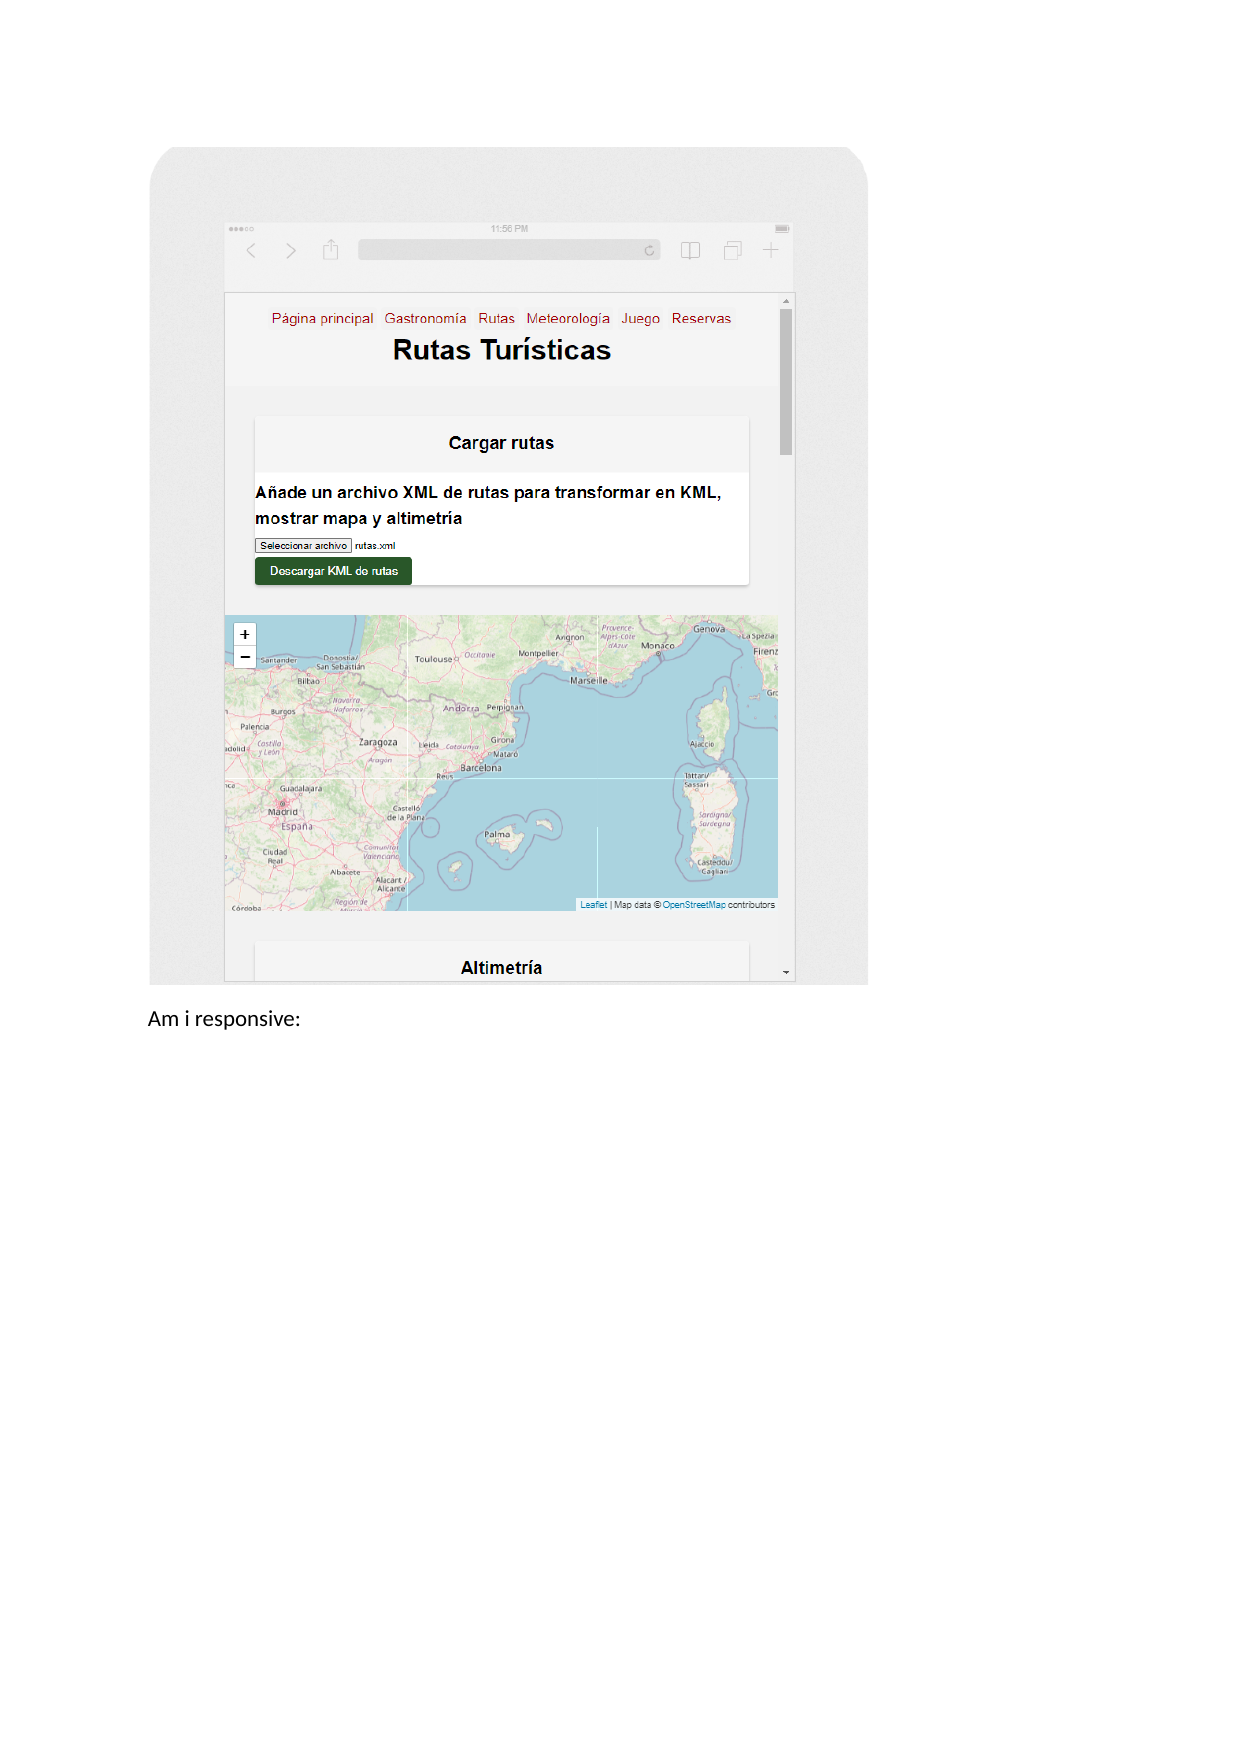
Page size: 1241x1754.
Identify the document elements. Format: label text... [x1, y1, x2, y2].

picture [147, 147, 876, 985]
text Am i responsive: [148, 1004, 1063, 1032]
